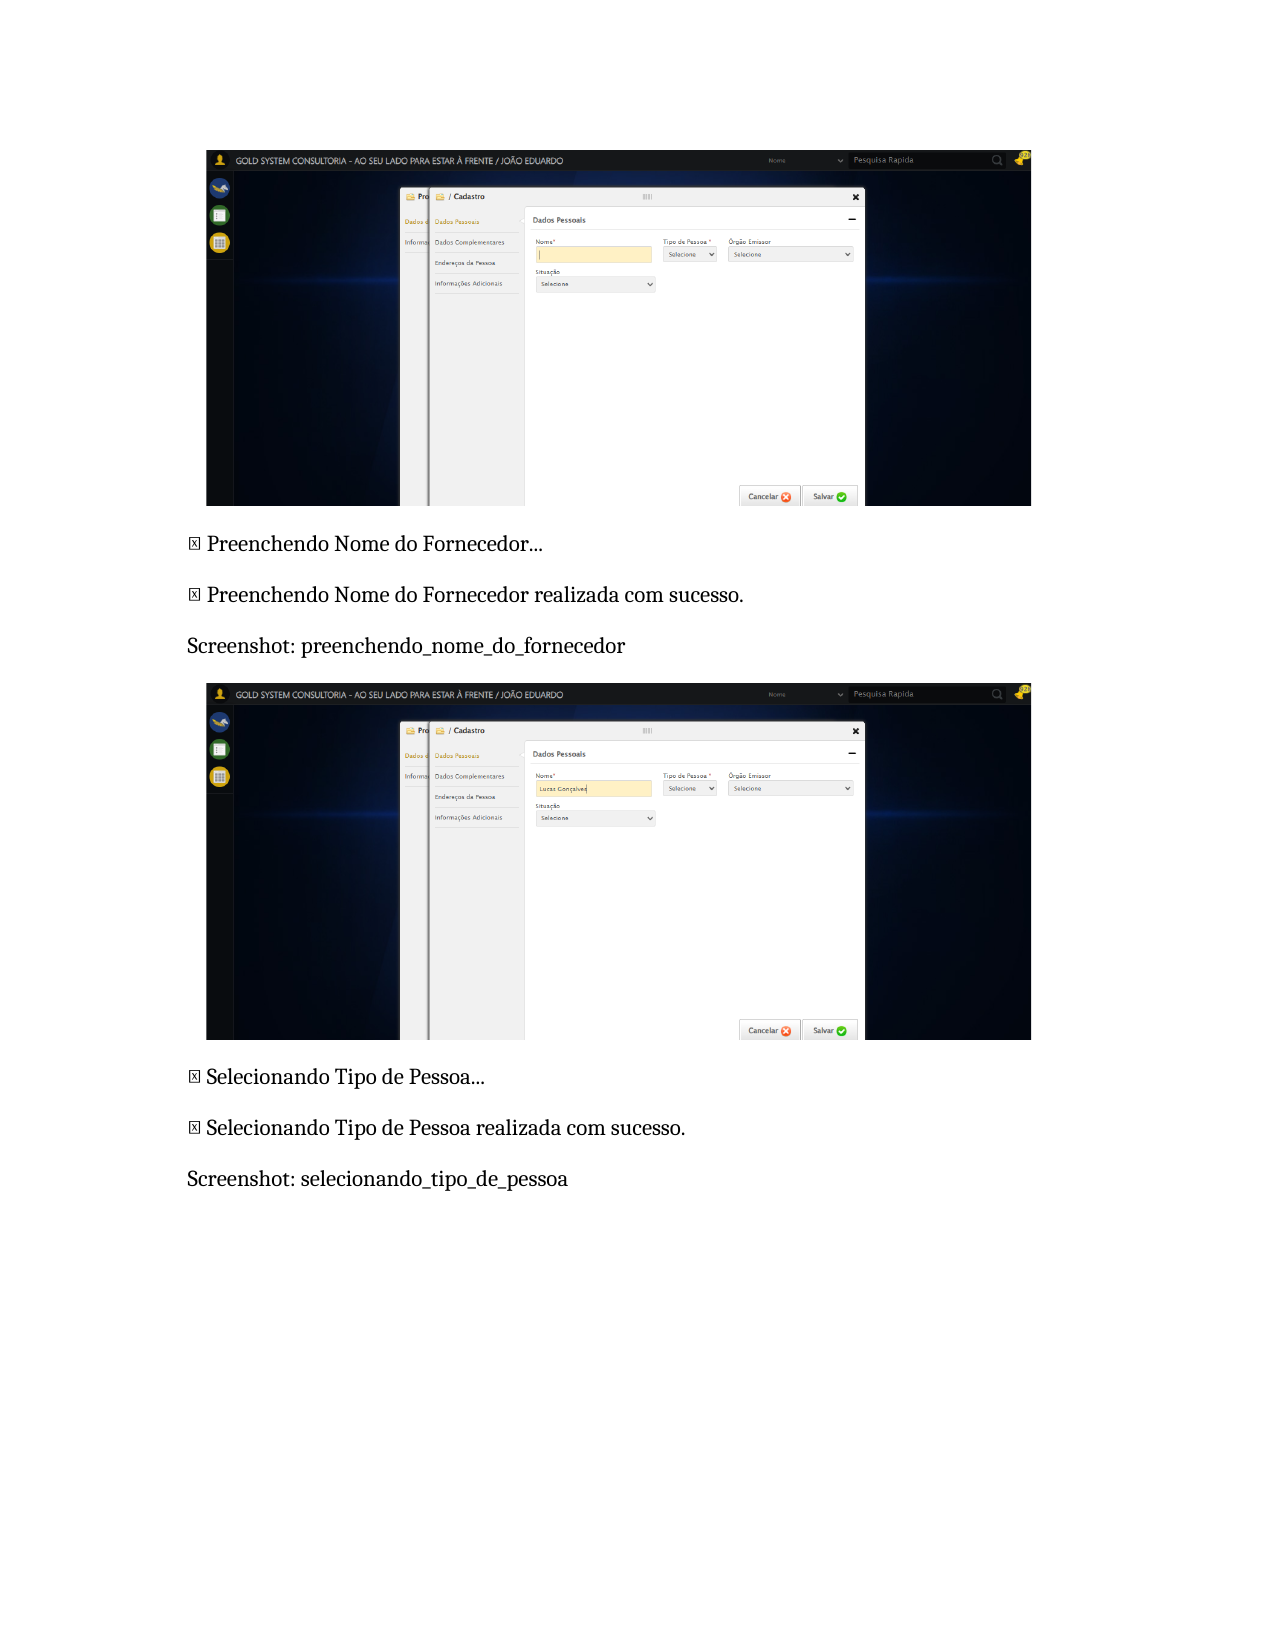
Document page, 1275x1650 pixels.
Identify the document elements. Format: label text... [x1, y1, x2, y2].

text ✅ Selecionando Tipo de Pessoa realizada com sucesso. [187, 1115, 1087, 1141]
picture [206, 683, 1032, 1040]
text Screenshot: selecionando_tipo_de_pessoa [187, 1166, 1087, 1192]
text ✅ Preenchendo Nome do Fornecedor realizada com sucesso. [187, 581, 1087, 608]
text Screenshot: preenchendo_nome_do_fornecedor [187, 632, 1087, 659]
text 🔄 Preenchendo Nome do Fornecedor... [187, 530, 1087, 557]
text 🔄 Selecionando Tipo de Pessoa... [187, 1064, 1087, 1090]
picture [206, 150, 1032, 506]
